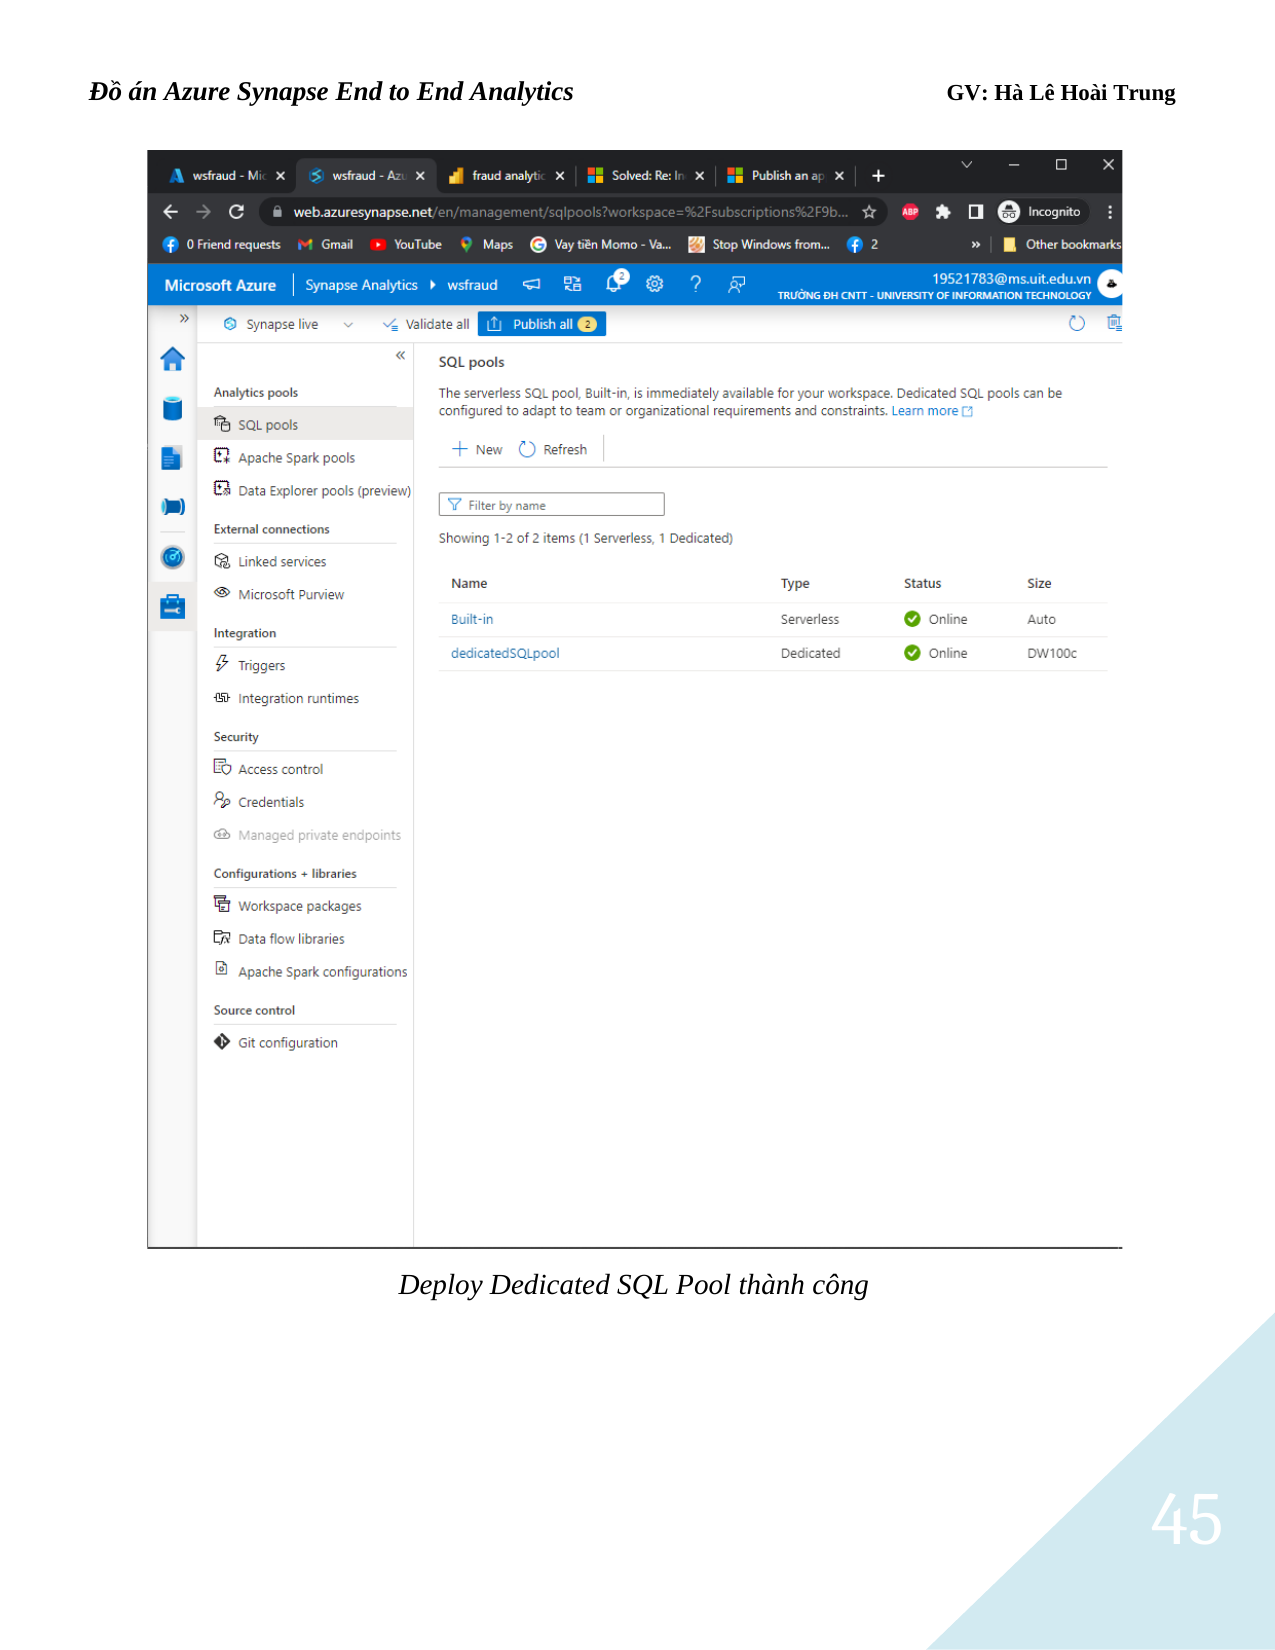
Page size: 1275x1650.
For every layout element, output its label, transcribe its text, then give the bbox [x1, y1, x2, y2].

picture [147, 150, 1123, 1249]
text Deploy Dedicated SQL Pool thành công [89, 1267, 1181, 1301]
